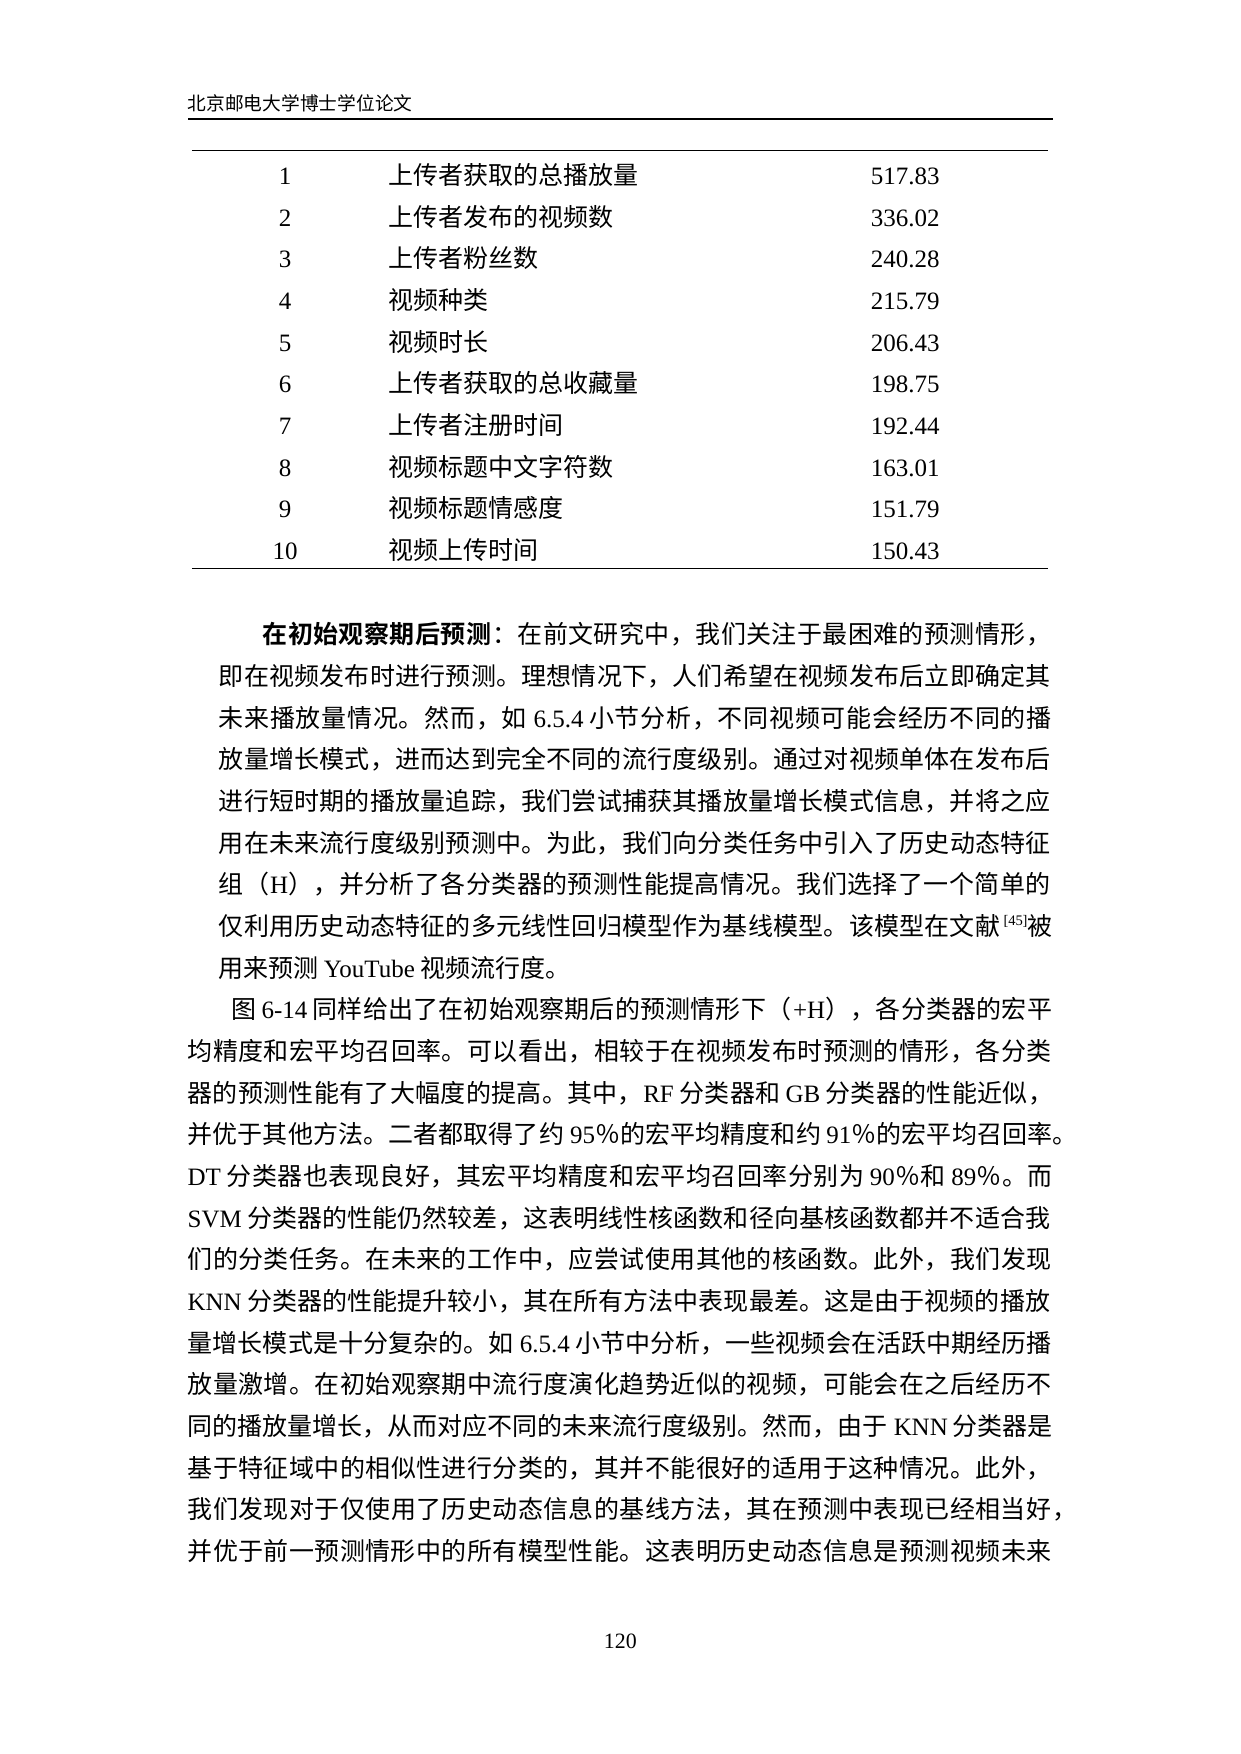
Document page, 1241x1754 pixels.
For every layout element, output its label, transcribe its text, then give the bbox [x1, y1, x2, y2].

table_cell 1 [192, 151, 377, 193]
table_cell 192.44 [762, 401, 1048, 443]
table_cell 10 [192, 526, 377, 568]
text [187, 985, 1053, 1569]
table_cell 上传者获取的总播放量 [378, 151, 762, 193]
table_cell 视频标题中文字符数 [378, 443, 762, 484]
table_cell 视频上传时间 [378, 526, 762, 568]
table_cell 4 [192, 276, 377, 318]
table_cell 视频标题情感度 [378, 484, 762, 526]
table_cell 7 [192, 401, 377, 443]
table_cell 视频时长 [378, 318, 762, 359]
table_cell 9 [192, 484, 377, 526]
table_cell 517.83 [762, 151, 1048, 193]
table_cell 上传者粉丝数 [378, 234, 762, 276]
table_cell 336.02 [762, 193, 1048, 234]
table_cell 198.75 [762, 359, 1048, 401]
table_cell 8 [192, 443, 377, 484]
table_cell 5 [192, 318, 377, 359]
table_cell 150.43 [762, 526, 1048, 568]
table_cell 206.43 [762, 318, 1048, 359]
text 在初始观察期后预测：在前文研究中，我们关注于最困难的预测情形，即在视频发布时进行预测。理想情况下，人们希望在视频发布后立即确定其未来播放量情况。然而，如6.5.4小节分析，不同视频可能会经历不同的播放量增长模式，进而达到完全不同的流行度级别。通过对视频单体在发布后进行短时期的播放量追踪，我们尝试捕获其播放量增长模式信息，并将之应用在未来流行度级别预测中。为此，我们向分类任务中引入了历史动态特征组（H），并分析了各分类器的预测性能提高情况。我们选择了一个简单的仅利用历史动态特征的多元线性回归模型作为基线模型。该模型在文献[45]被用来预测YouTube视频流行度。 [219, 610, 1053, 985]
table_cell 上传者发布的视频数 [378, 193, 762, 234]
table_cell 视频种类 [378, 276, 762, 318]
table_cell 3 [192, 234, 377, 276]
table_cell 215.79 [762, 276, 1048, 318]
table_cell 240.28 [762, 234, 1048, 276]
table_cell 2 [192, 193, 377, 234]
table_cell 上传者获取的总收藏量 [378, 359, 762, 401]
table_cell 151.79 [762, 484, 1048, 526]
table_cell 6 [192, 359, 377, 401]
table_cell 163.01 [762, 443, 1048, 484]
table_cell 上传者注册时间 [378, 401, 762, 443]
